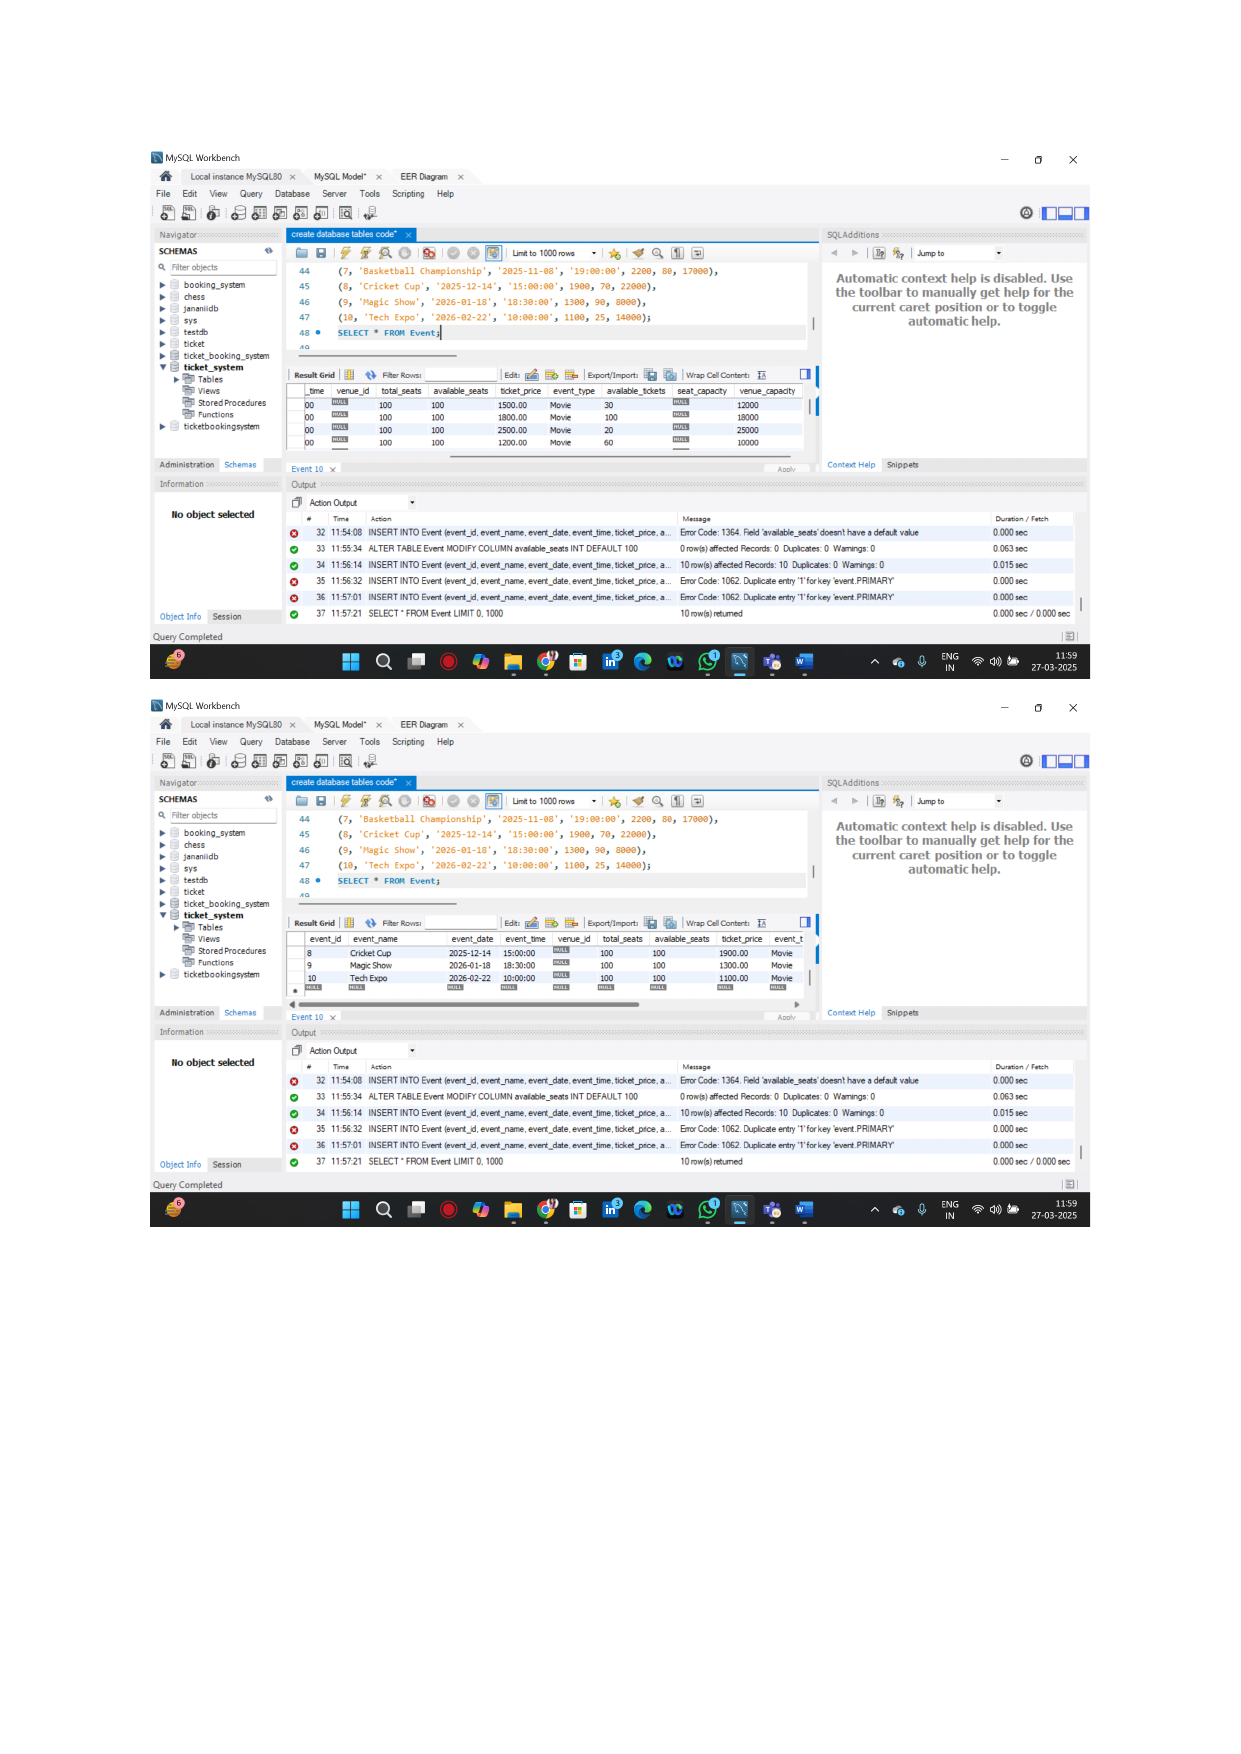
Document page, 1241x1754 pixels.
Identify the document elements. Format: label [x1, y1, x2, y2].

picture [150, 697, 1091, 1227]
picture [150, 150, 1091, 679]
